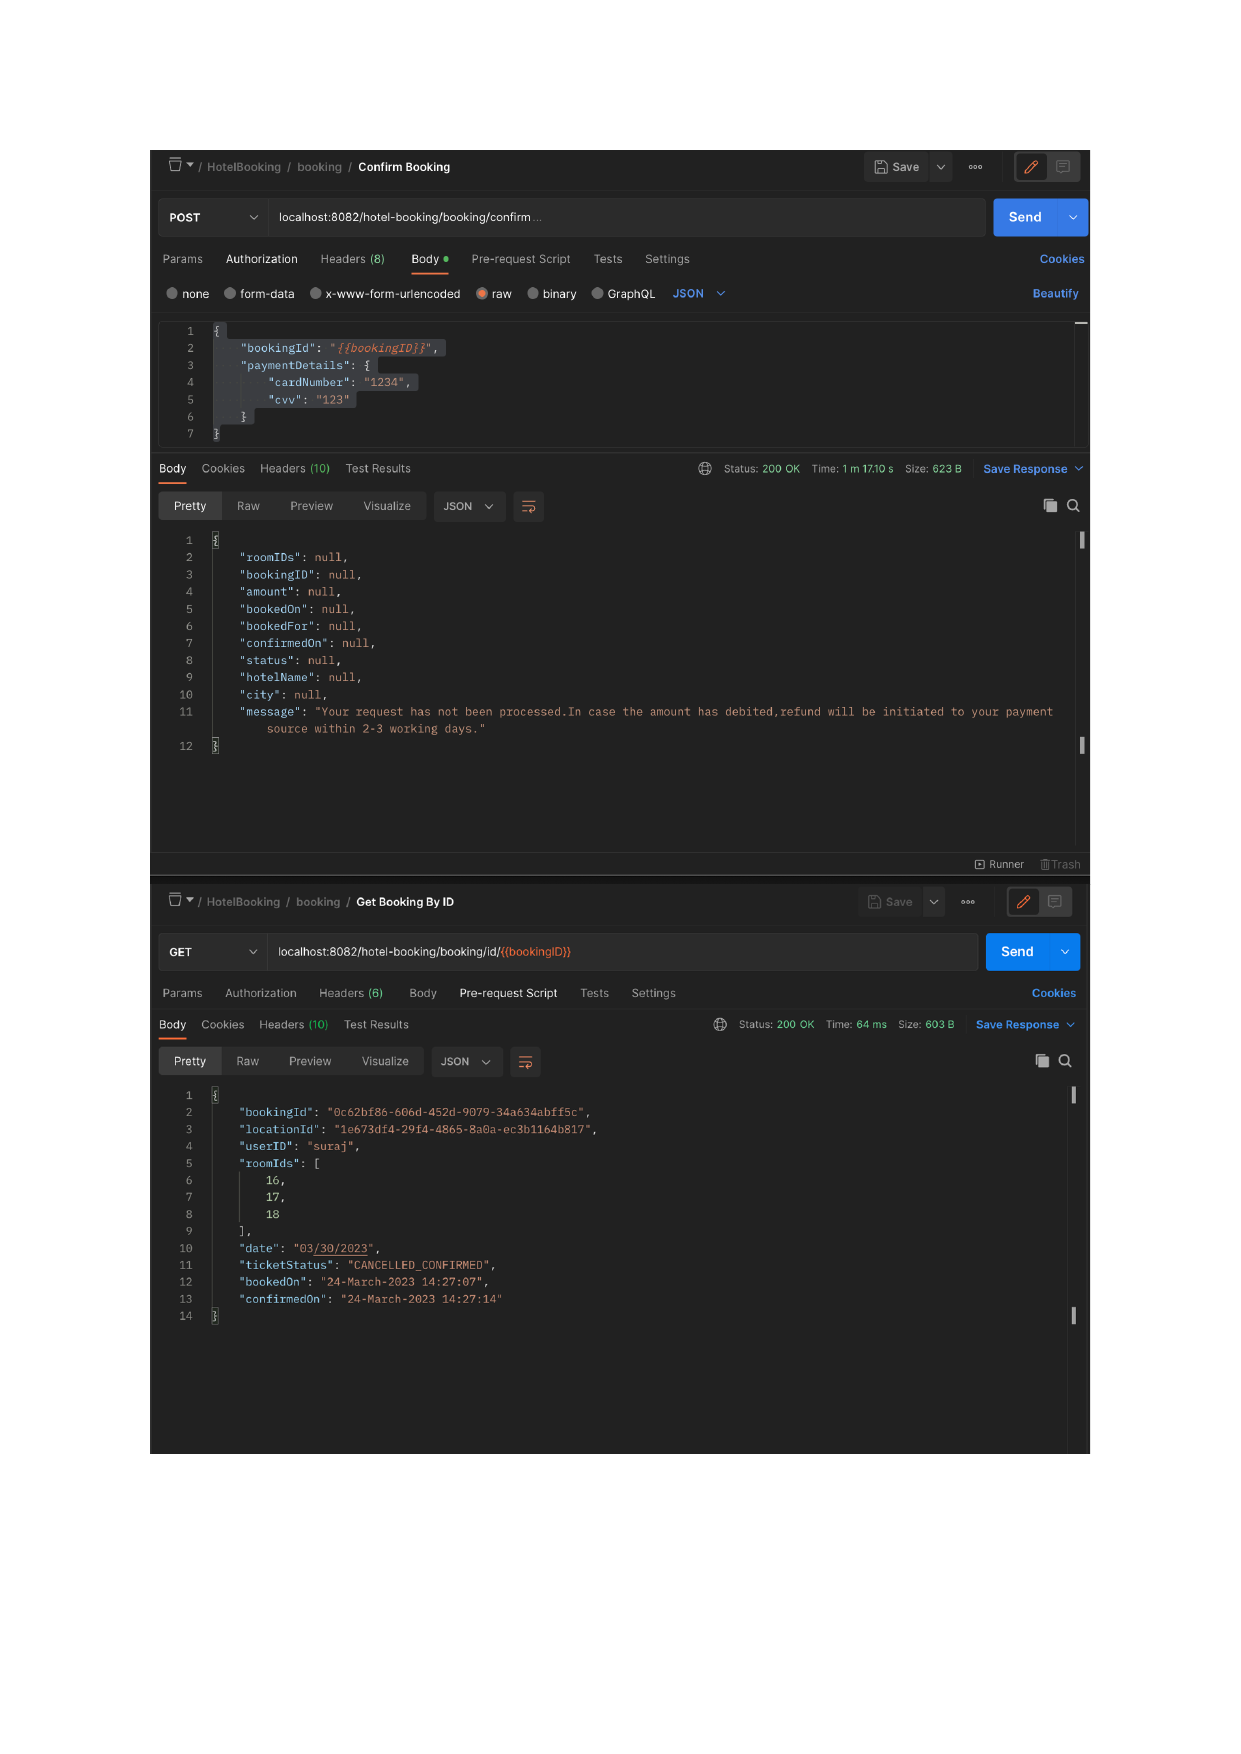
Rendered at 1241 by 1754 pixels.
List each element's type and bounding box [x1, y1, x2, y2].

picture [150, 150, 1091, 1454]
